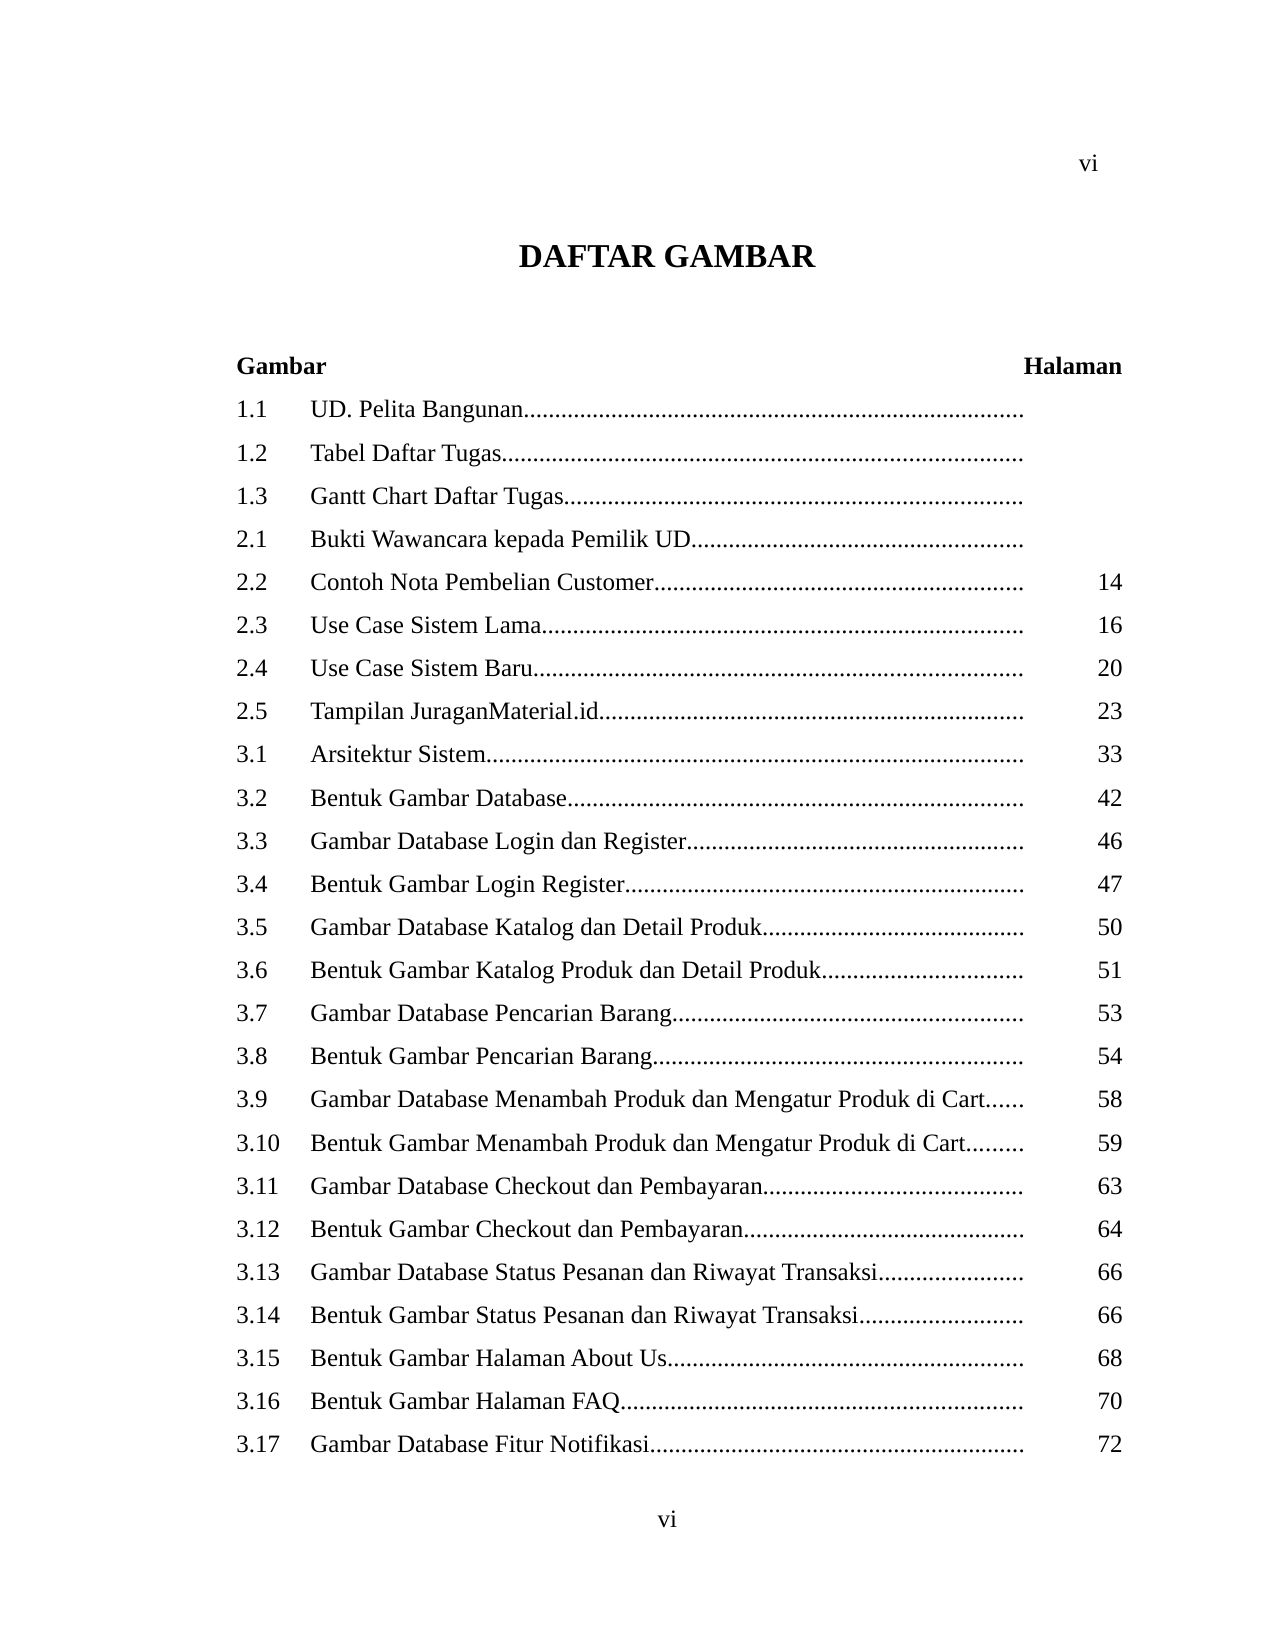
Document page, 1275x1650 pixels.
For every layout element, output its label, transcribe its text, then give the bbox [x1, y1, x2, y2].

text 3.9 Gambar Database Menambah Produk dan Mengatur Produk di Cart 58 [236, 1084, 1098, 1113]
text 3.17 Gambar Database Fitur Notifikasi 72 [236, 1429, 1098, 1458]
text 3.15 Bentuk Gambar Halaman About Us 68 [236, 1343, 1098, 1372]
text 1.1 UD. Pelita Bangunan 2 [236, 394, 1098, 423]
text 3.2 Bentuk Gambar Database 42 [236, 783, 1098, 811]
text 3.16 Bentuk Gambar Halaman FAQ 70 [236, 1386, 1098, 1415]
text 3.5 Gambar Database Katalog dan Detail Produk 50 [236, 912, 1098, 941]
text 3.10 Bentuk Gambar Menambah Produk dan Mengatur Produk di Cart 59 [236, 1128, 1098, 1156]
text Gambar Halaman [236, 351, 1098, 380]
text 3.14 Bentuk Gambar Status Pesanan dan Riwayat Transaksi 66 [236, 1300, 1098, 1329]
text 2.4 Use Case Sistem Baru 20 [236, 653, 1098, 682]
text 2.2 Contoh Nota Pembelian Customer 14 [236, 567, 1098, 596]
text 3.4 Bentuk Gambar Login Register 47 [236, 869, 1098, 898]
text 3.12 Bentuk Gambar Checkout dan Pembayaran 64 [236, 1214, 1098, 1243]
text 3.6 Bentuk Gambar Katalog Produk dan Detail Produk 51 [236, 955, 1098, 984]
text 3.8 Bentuk Gambar Pencarian Barang 54 [236, 1041, 1098, 1070]
text 2.5 Tampilan JuraganMaterial.id 23 [236, 696, 1098, 725]
text 2.3 Use Case Sistem Lama 16 [236, 610, 1098, 639]
text 2.1 Bukti Wawancara kepada Pemilik UD. 11 [236, 524, 1098, 553]
text 1.3 Gantt Chart Daftar Tugas 6 [236, 481, 1098, 509]
text 3.1 Arsitektur Sistem 33 [236, 739, 1098, 768]
text DAFTAR GAMBAR [236, 236, 1098, 275]
text 3.13 Gambar Database Status Pesanan dan Riwayat Transaksi 66 [236, 1257, 1098, 1286]
text 3.11 Gambar Database Checkout dan Pembayaran 63 [236, 1171, 1098, 1199]
text 3.3 Gambar Database Login dan Register 46 [236, 826, 1098, 854]
text 1.2 Tabel Daftar Tugas 5 [236, 438, 1098, 466]
text 3.7 Gambar Database Pencarian Barang 53 [236, 998, 1098, 1027]
